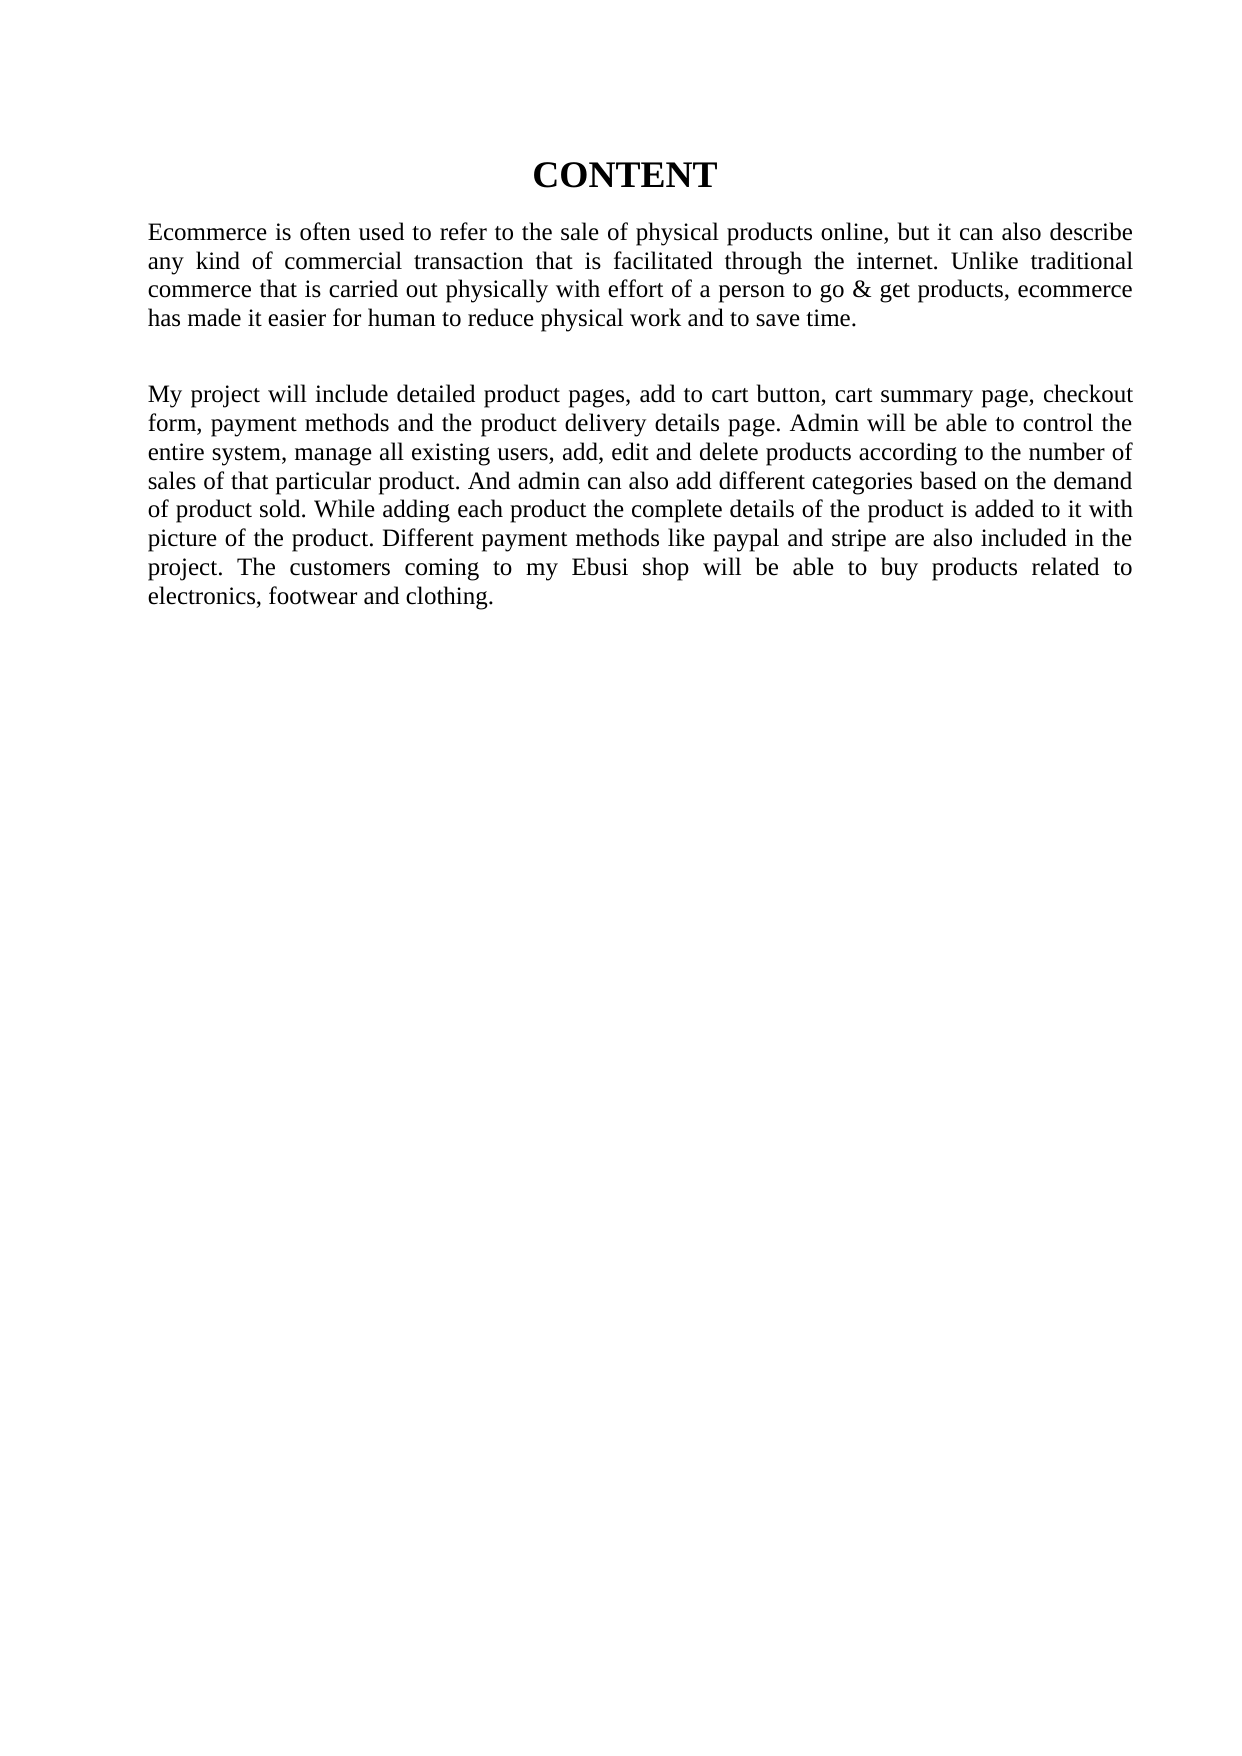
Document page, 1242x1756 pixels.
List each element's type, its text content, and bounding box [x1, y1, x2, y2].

text Ecommerce is often used to refer to the sale of physical products online, but it can also describe any kind of commercial transaction that is facilitated through the internet. Unlike traditional commerce that is carried out physically with effort of a person to go & get products, ecommerce has made it easier for human to reduce physical work and to save time. [148, 217, 1134, 332]
text My project will include detailed product pages, add to cart button, cart summary page, checkout form, payment methods and the product delivery details page. Admin will be able to control the entire system, manage all existing users, add, edit and delete products according to the number of sales of that particular product. And admin can also add different categories based on the demand of product sold. While adding each product the complete details of the product is added to it with picture of the product. Different payment methods like paypal and stripe are also included in the project. The customers coming to my Ebusi shop will be able to buy products related to electronics, footwear and clothing. [148, 379, 1134, 609]
